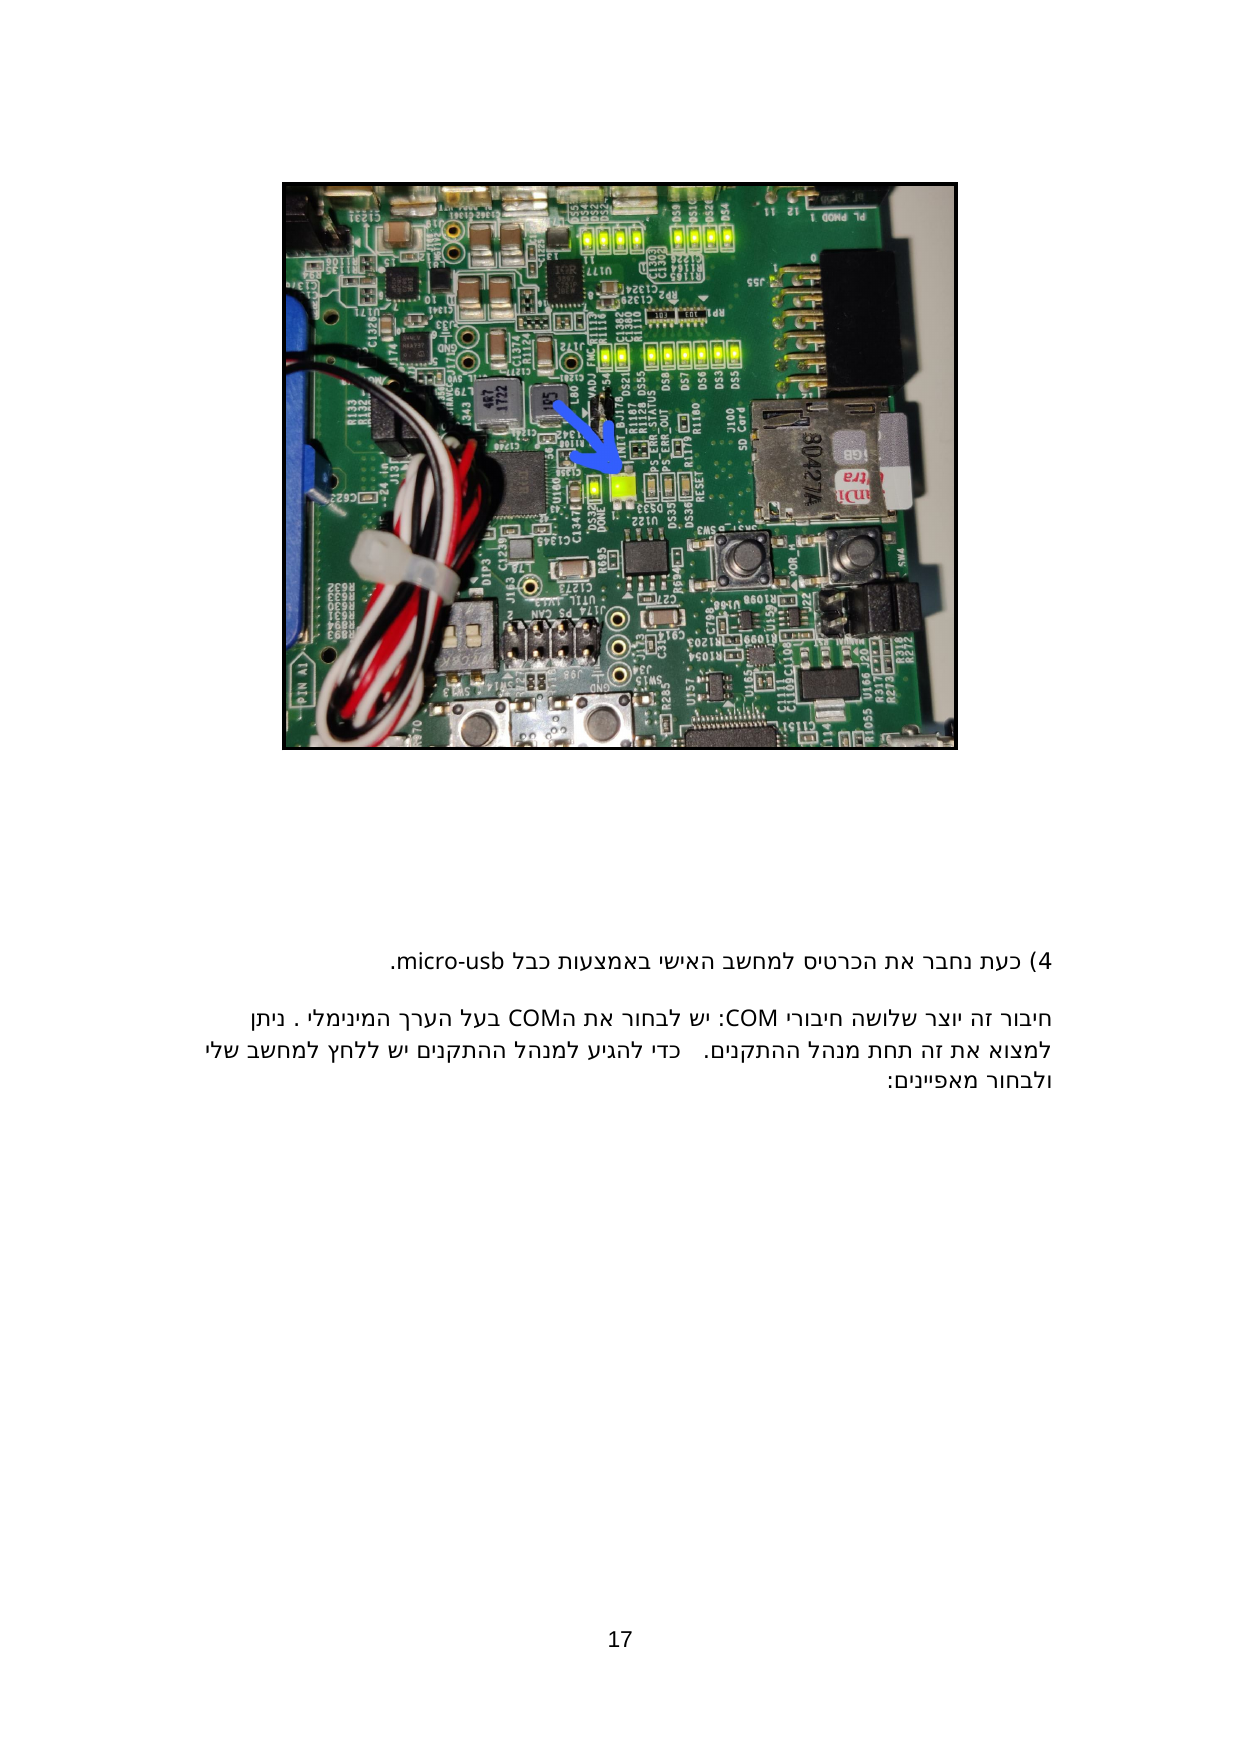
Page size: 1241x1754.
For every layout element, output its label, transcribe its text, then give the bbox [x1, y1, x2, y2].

text 4) כעת נחבר את הכרטיס למחשב האישי באמצעות כבל micro-usb. [187, 945, 1053, 976]
picture [286, 186, 954, 747]
text חיבור זה יוצר שלושה חיבורי COM: יש לבחור את הCOM בעל הערך המינימלי . ניתן למצוא את זה תחת מנהל ההתקנים. כדי להגיע למנהל ההתקנים יש ללחץ למחשב שלי ולבחור מאפיינים: [187, 1002, 1053, 1094]
